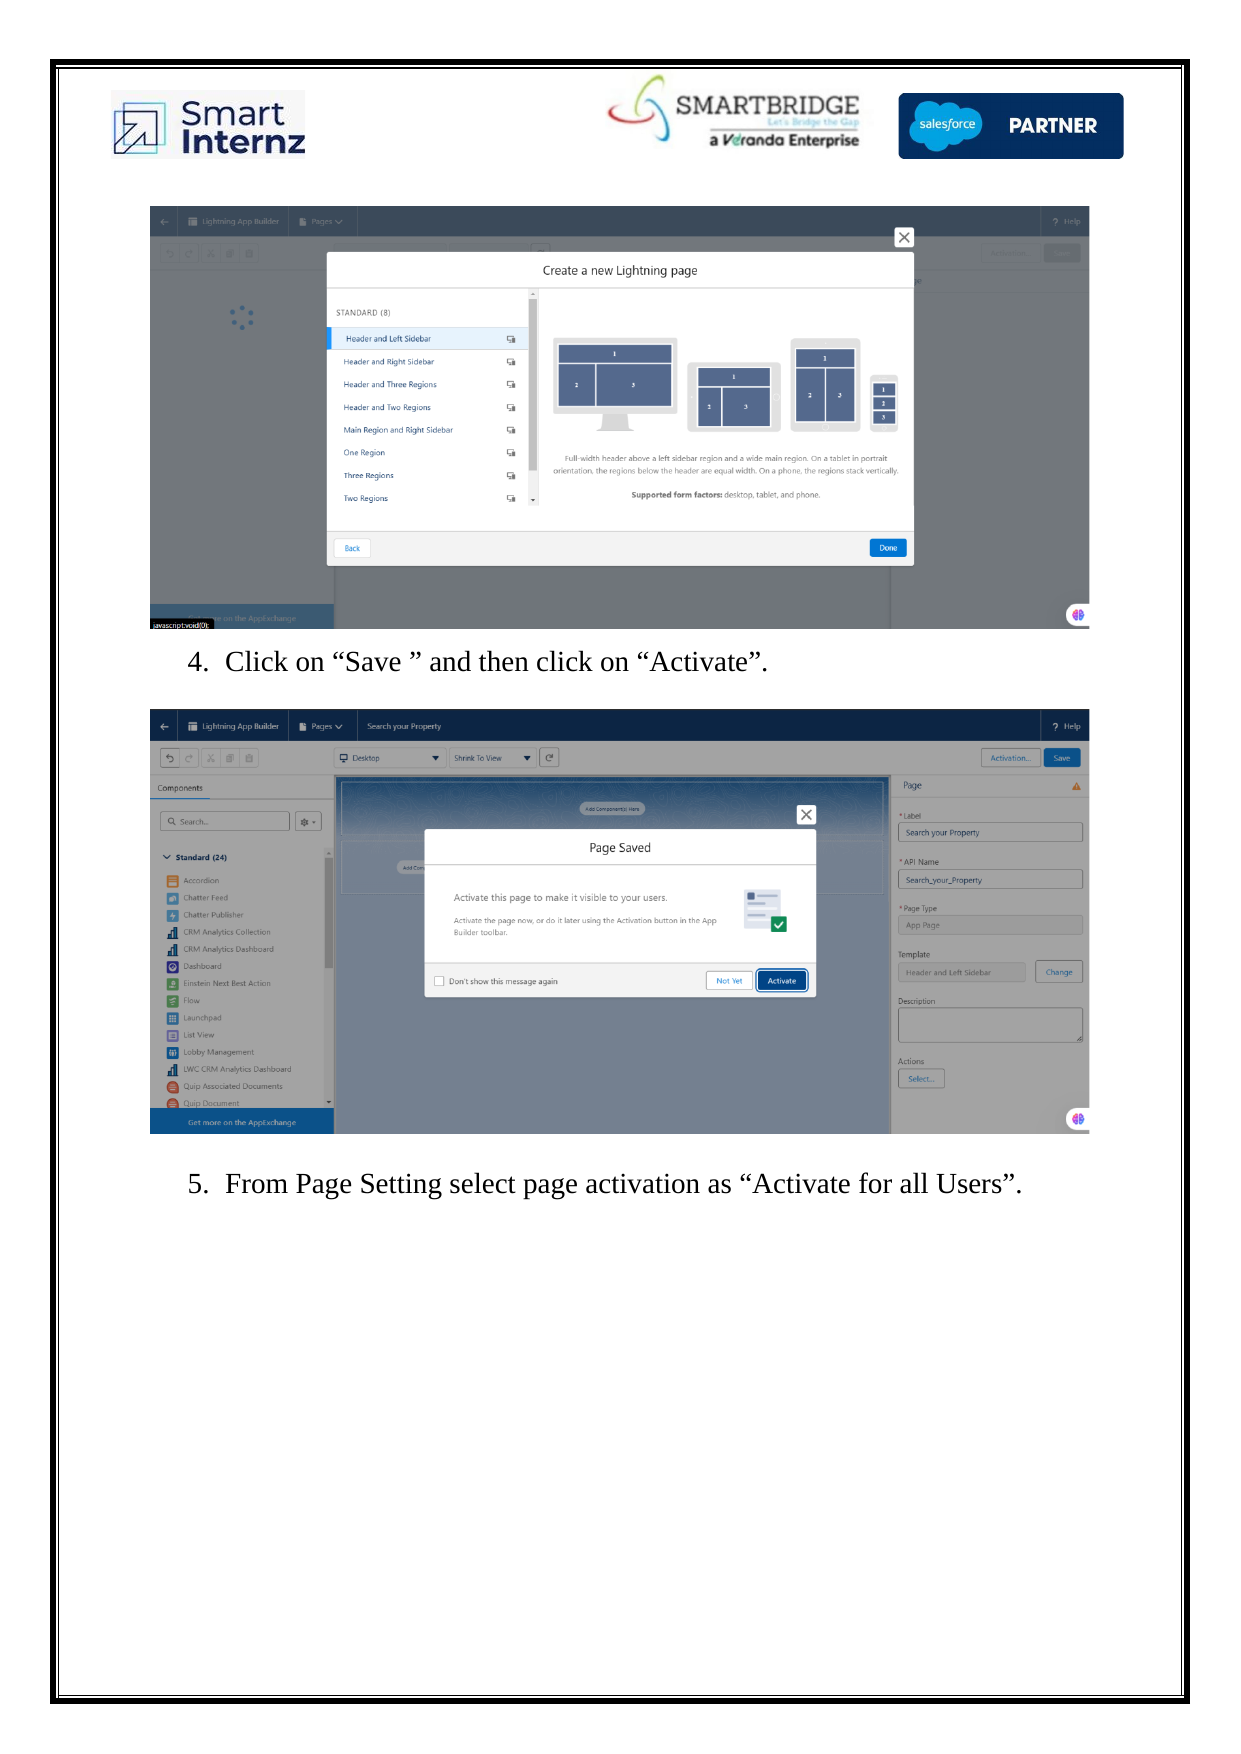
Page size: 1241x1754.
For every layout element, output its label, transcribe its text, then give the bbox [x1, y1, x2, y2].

picture [898, 93, 1124, 159]
picture [110, 90, 306, 159]
list Click on “Save ” and then click on “Activate”. [187, 644, 1090, 678]
picture [150, 709, 1090, 1134]
list From Page Setting select page activation as “Activate for all Users”. [187, 1166, 1090, 1199]
picture [150, 206, 1090, 629]
picture [605, 69, 884, 159]
